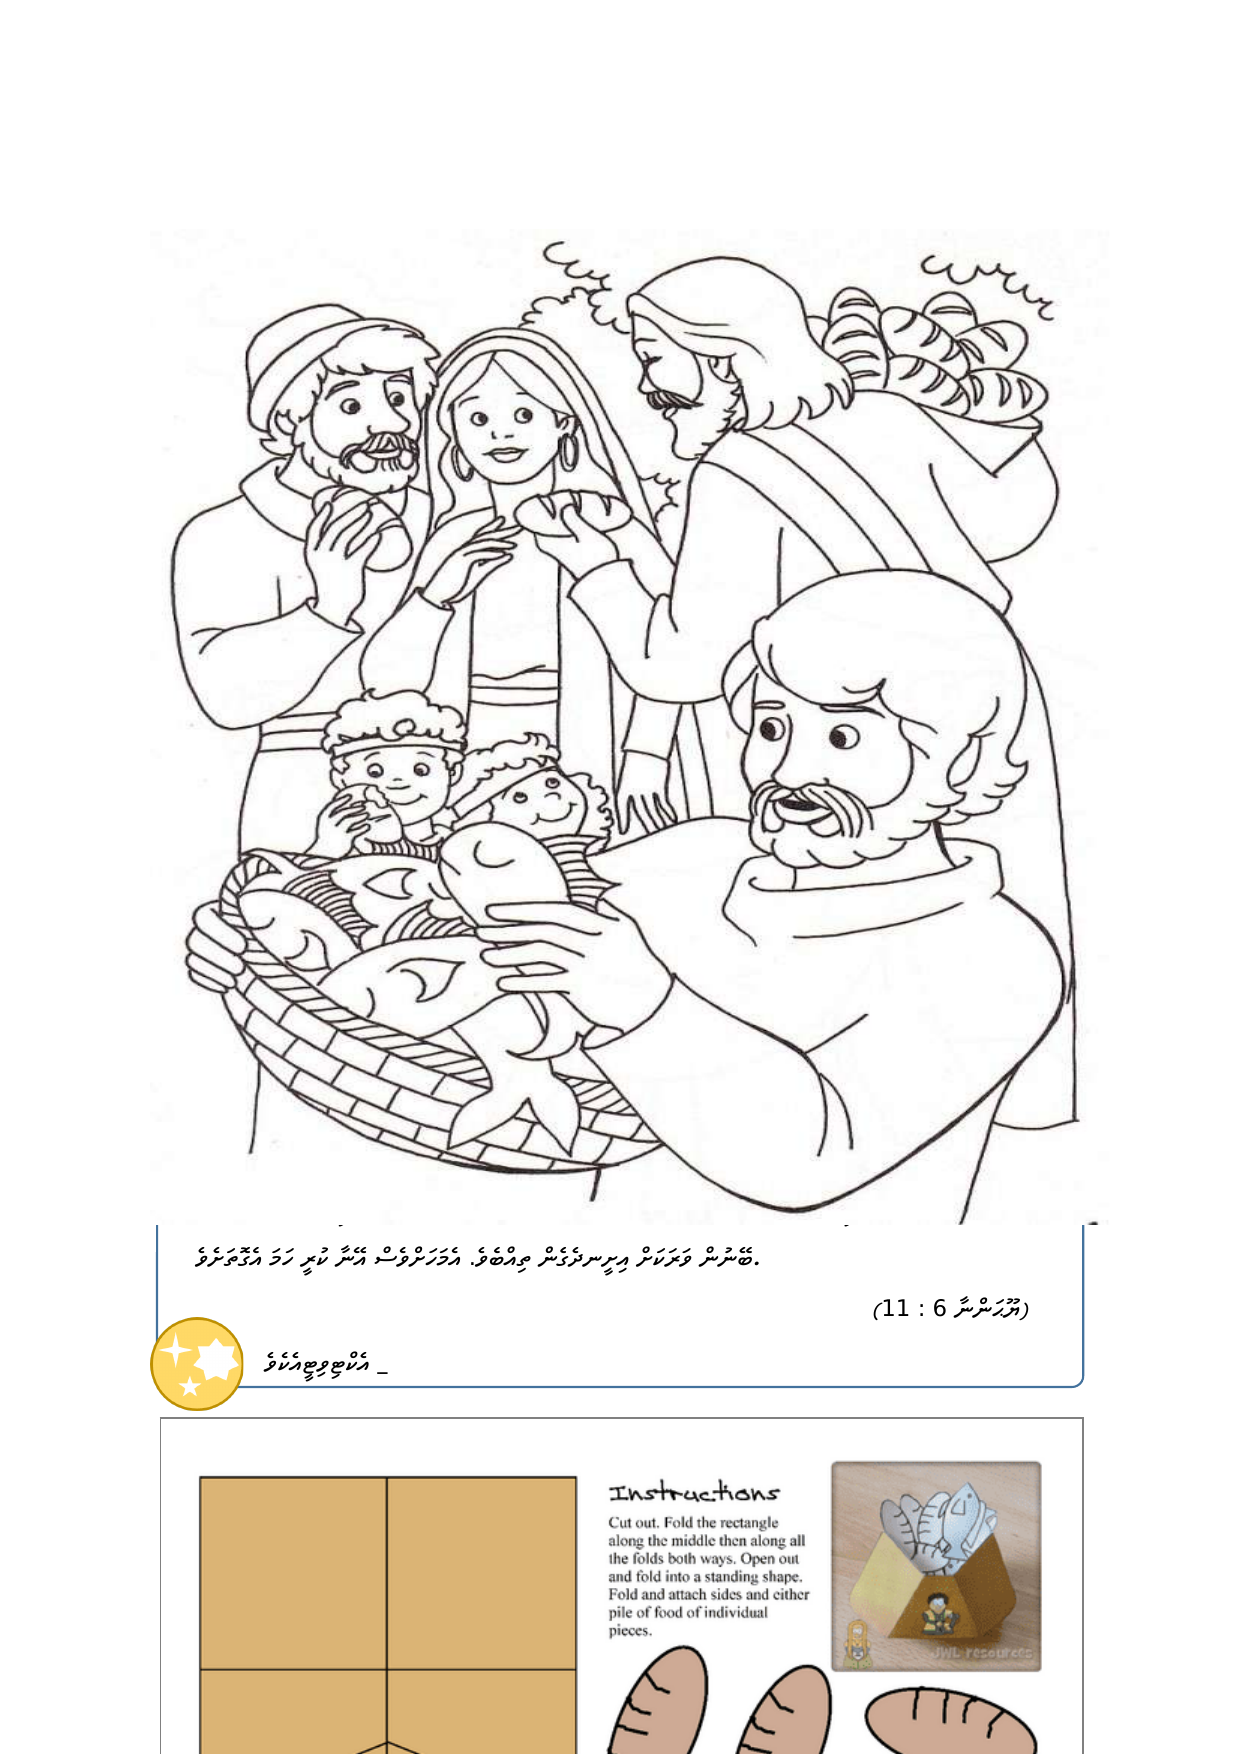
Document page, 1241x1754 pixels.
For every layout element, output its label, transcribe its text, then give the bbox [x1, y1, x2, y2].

text (ޔޫޙަންނާ 6 : 11) [159, 1295, 1082, 1324]
picture [161, 1419, 1082, 1754]
picture [150, 229, 1110, 1225]
text އެކްޓިވިޓީއެކެވެ _ [244, 1343, 1082, 1380]
text ބޭނުން ވަރަކަށް އިށީނދެގެން ތިއްބެވެ. އެމަހަށްވެސް އޭނާ ކުރީ ހަމަ އެގޮތަށެވެ. [159, 1241, 1082, 1276]
picture [150, 1317, 244, 1411]
